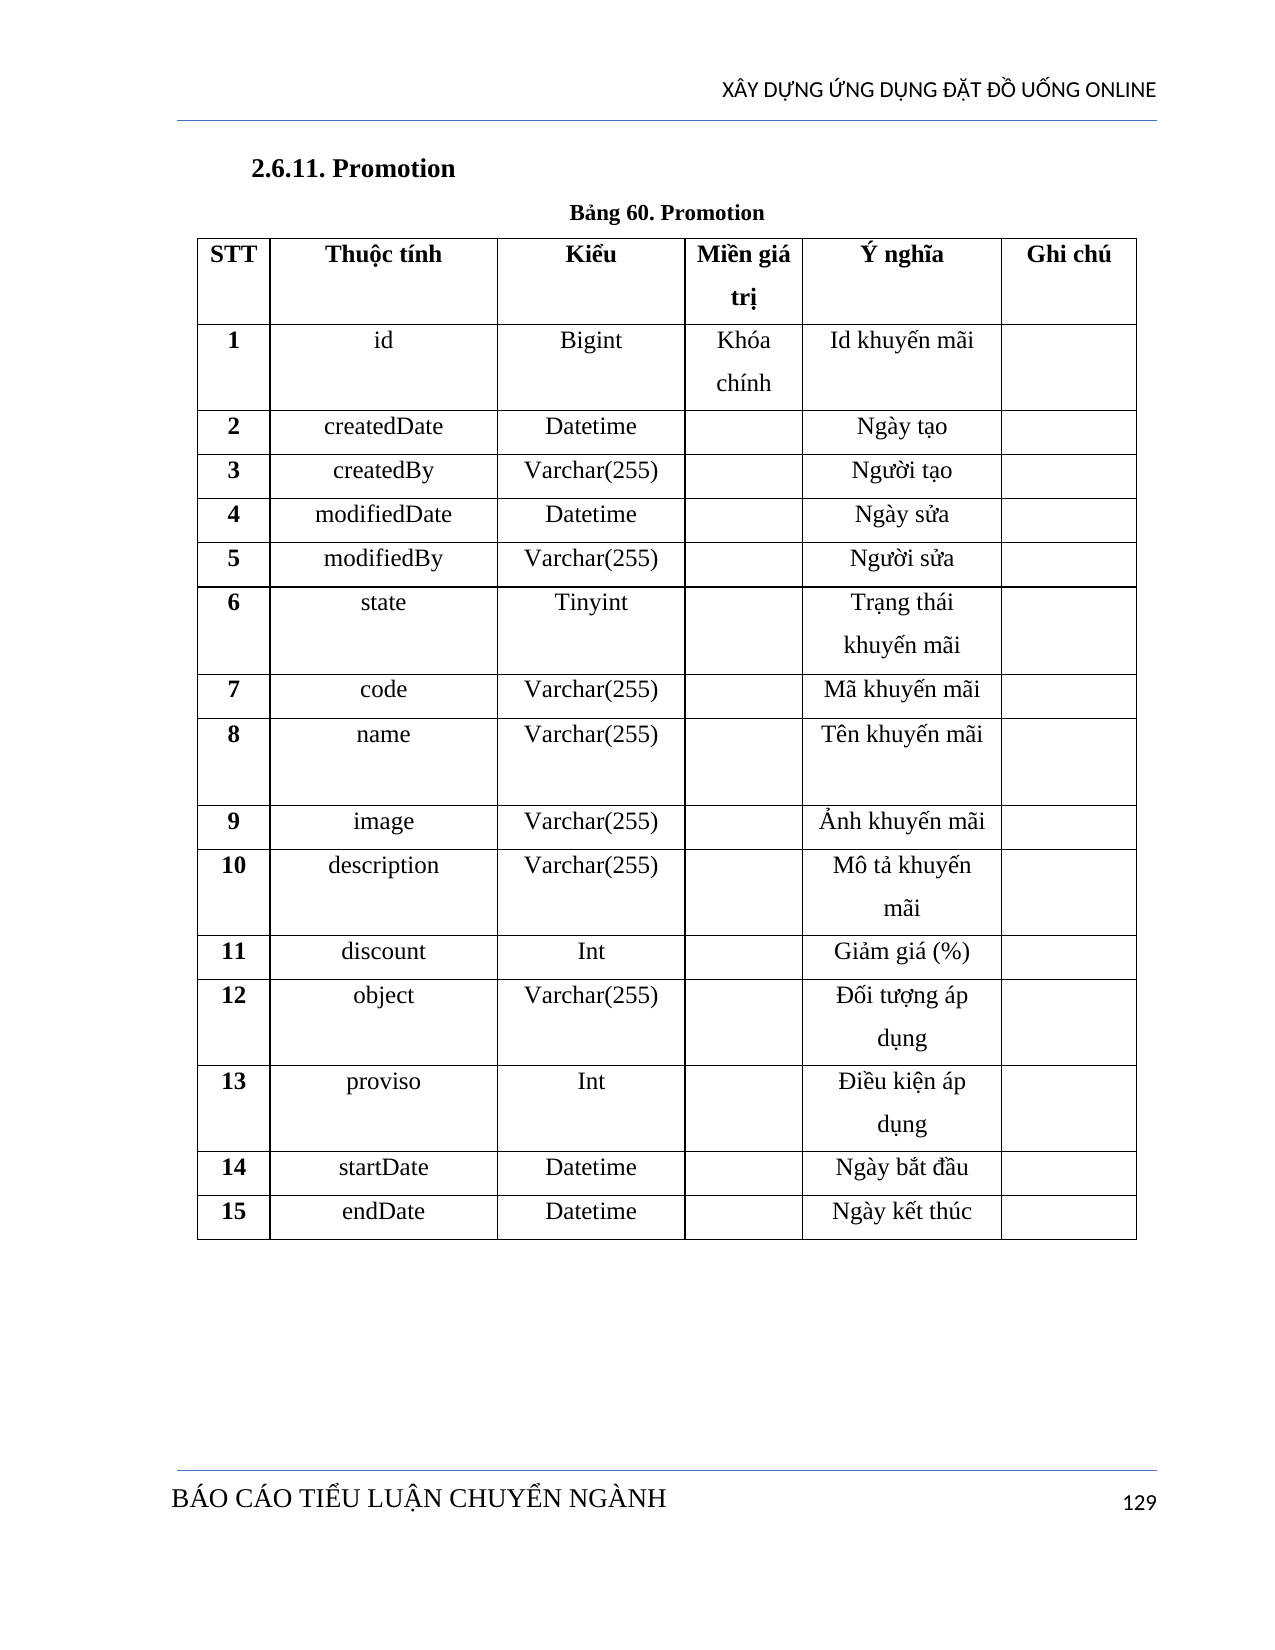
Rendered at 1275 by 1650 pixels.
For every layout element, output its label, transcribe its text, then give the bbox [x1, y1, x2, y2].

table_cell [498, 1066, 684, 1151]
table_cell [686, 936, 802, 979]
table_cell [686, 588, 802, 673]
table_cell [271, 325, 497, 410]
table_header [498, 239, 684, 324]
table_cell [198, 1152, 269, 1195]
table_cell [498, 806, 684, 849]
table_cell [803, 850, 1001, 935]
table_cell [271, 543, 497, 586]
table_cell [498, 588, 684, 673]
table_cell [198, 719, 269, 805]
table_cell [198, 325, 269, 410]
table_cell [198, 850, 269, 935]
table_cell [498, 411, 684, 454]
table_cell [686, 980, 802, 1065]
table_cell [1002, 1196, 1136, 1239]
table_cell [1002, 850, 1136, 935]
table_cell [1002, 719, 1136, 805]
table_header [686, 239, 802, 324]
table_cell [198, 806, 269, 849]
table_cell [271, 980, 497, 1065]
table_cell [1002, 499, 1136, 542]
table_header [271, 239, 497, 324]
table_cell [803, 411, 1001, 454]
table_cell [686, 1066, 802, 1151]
text Bảng 60. Promotion [177, 198, 1157, 225]
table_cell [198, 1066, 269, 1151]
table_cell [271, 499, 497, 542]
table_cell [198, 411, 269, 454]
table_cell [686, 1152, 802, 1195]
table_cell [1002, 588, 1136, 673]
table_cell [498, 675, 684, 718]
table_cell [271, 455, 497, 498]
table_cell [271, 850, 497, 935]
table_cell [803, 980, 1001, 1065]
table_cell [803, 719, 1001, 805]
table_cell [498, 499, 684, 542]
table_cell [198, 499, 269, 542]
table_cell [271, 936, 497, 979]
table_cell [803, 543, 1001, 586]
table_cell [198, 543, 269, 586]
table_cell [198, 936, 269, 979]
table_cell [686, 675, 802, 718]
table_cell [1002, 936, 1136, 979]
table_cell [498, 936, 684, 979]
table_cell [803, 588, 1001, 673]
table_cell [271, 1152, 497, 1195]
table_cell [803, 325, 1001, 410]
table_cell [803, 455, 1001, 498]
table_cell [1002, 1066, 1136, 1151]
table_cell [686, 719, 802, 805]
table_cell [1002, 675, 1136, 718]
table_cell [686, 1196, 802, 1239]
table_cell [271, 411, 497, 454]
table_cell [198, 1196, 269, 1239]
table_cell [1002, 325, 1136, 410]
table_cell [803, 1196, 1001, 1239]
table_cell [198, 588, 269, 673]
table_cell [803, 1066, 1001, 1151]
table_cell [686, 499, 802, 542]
subtitle 2.6.11. Promotion [251, 152, 1157, 183]
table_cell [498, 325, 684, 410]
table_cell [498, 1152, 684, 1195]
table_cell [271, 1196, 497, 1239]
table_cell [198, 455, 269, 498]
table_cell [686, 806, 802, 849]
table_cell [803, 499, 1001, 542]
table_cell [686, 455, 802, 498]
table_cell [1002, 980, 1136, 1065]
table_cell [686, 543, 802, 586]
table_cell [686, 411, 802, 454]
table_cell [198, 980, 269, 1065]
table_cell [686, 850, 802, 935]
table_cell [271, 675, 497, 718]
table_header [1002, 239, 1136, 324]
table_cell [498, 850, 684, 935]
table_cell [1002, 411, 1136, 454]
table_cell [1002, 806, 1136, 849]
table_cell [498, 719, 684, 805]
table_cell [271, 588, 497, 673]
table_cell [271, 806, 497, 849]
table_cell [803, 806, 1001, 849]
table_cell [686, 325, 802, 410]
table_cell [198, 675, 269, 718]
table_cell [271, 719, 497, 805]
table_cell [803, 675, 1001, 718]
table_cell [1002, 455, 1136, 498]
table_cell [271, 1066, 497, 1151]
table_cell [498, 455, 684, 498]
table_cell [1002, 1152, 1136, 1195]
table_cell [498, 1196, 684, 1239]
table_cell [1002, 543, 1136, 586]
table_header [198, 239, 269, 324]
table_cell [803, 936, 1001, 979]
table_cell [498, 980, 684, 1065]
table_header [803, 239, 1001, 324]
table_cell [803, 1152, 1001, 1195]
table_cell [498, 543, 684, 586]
